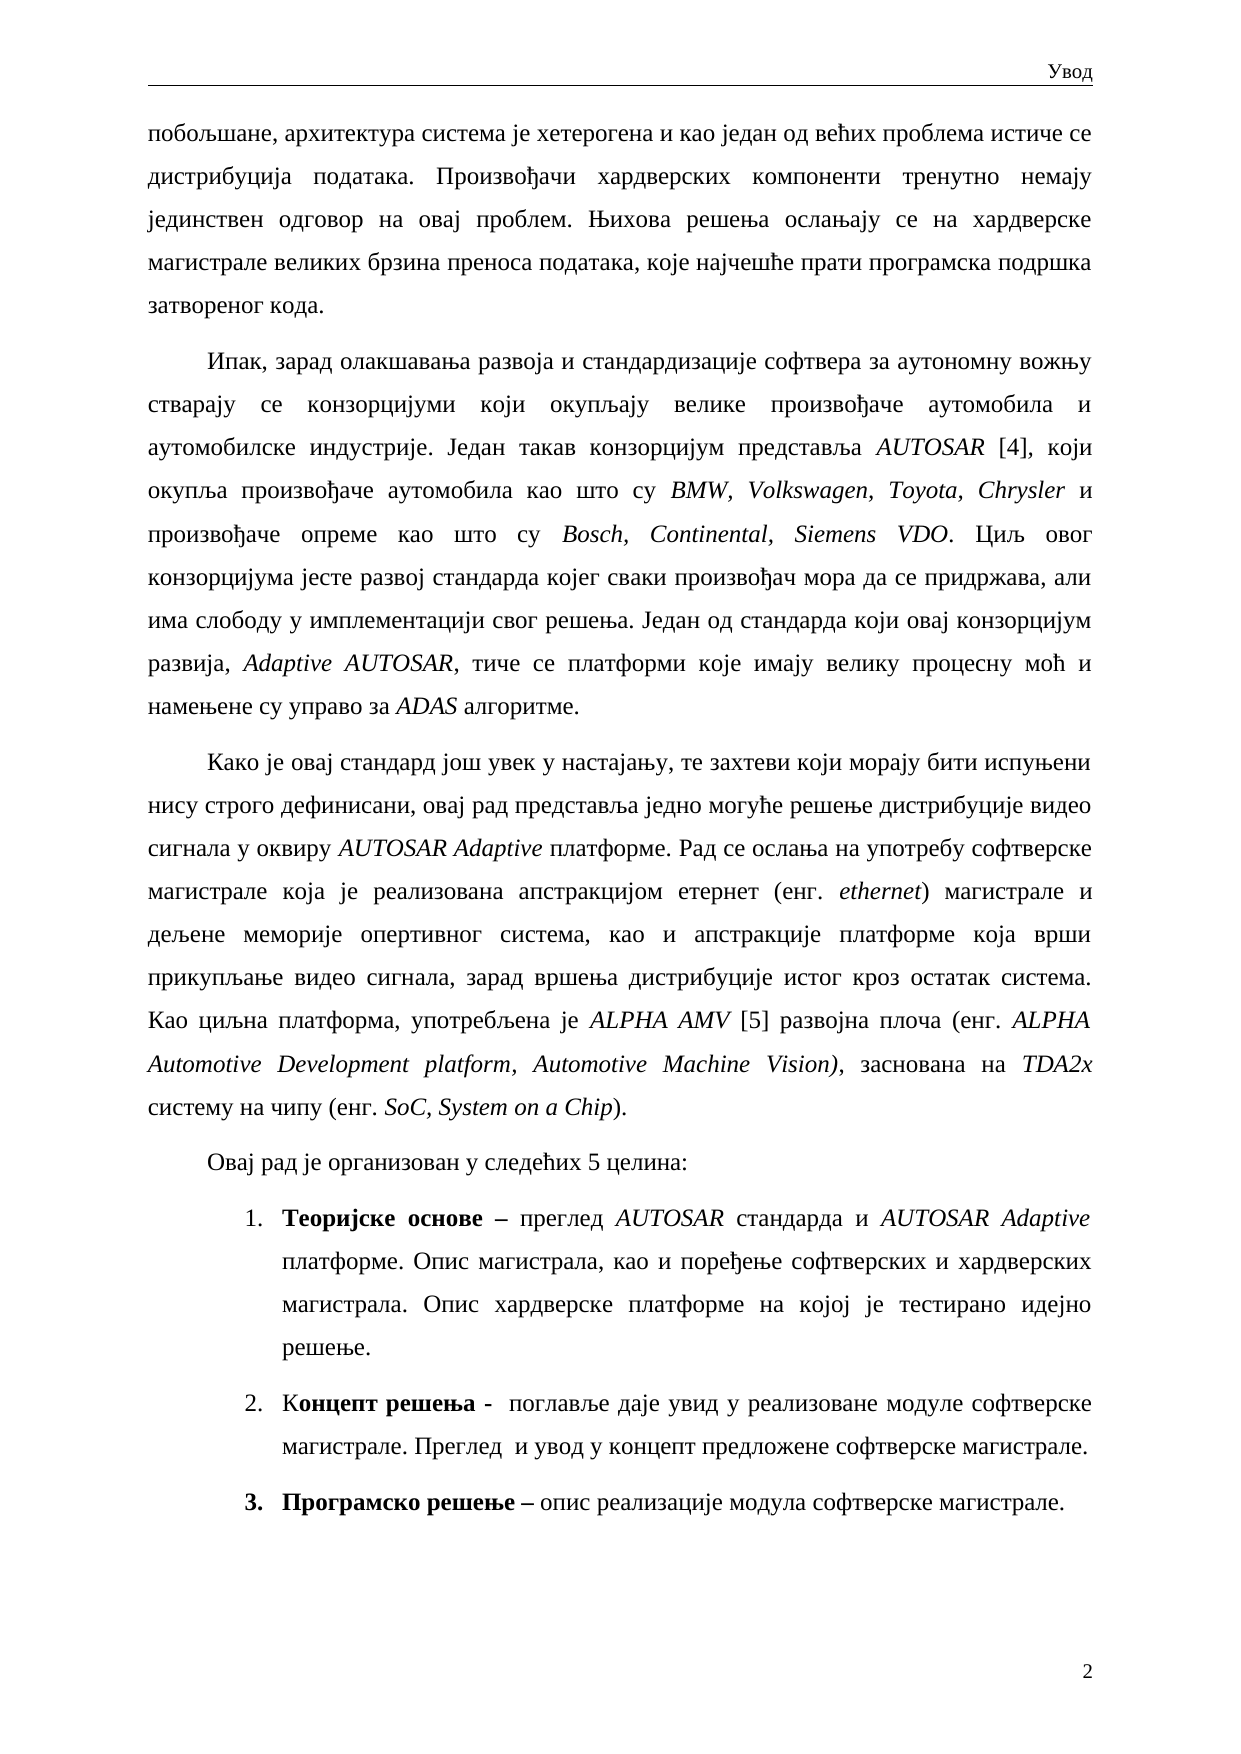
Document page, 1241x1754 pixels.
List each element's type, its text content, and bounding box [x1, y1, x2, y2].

list Концепт решења - поглавље даје увид у реализоване модуле софтверске магистрале. Преглед и увод у концепт предложене софтверске магистрале. [244, 1388, 1093, 1460]
text Овај рад је организован у следећих 5 целина: [148, 1147, 1093, 1176]
text Ипак, зарад олакшавања развоја и стандардизације софтвера за аутономну вожњу стварају се конзорцијуми који окупљају велике произвођаче аутомобила и аутомобилске индустрије. Један такав конзорцијум представља AUTOSAR, који окупља произвођаче аутомобила као што су BMW, Volkswagen, Toyota, Chrysler и произвођаче опреме као што су Bosch, Continental, Siemens VDO. Циљ овог конзорцијума јесте развој стандарда којег сваки произвођач мора да се придржава, али има слободу у имплементацији свог решења. Један од стандарда који овај конзорцијум развија, Adaptive AUTOSAR, тиче се платформи које имају велику процесну моћ и намењене су управо за ADAS алгоритме. [148, 346, 1093, 720]
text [148, 118, 1093, 319]
text Како је овај стандард још увек у настајању, те захтеви који морају бити испуњени нису строго дефинисани, овај рад представља једно могуће решење дистрибуције видео сигнала у оквиру AUTOSAR Adaptive платформе. Рад се ослања на употребу софтверске магистрале која је реализована апстракцијом етернет (енг. ethernet) магистрале и дељене меморије опертивног система, као и апстракције платформе која врши прикупљање видео сигнала, зарад вршења дистрибуције истог кроз остатак система. Као циљна платформа, употребљена је ALPHA AMV развојна плоча (енг. ALPHA Automotive Development platform, Аutomotive Machine Vision), заснована на TDA2x систему на чипу (енг. SoC, System on a Chip). [148, 747, 1093, 1121]
list Програмско решење – опис реализације модула софтверске магистрале. [244, 1487, 1093, 1516]
list Теоријске основе – преглед AUTOSAR стандарда и AUTOSAR Adaptive платформе. Опис магистрала, као и поређење софтверских и хардверских магистрала. Опис хардверске платформе на којој је тестирано идејно решење. [244, 1203, 1093, 1361]
